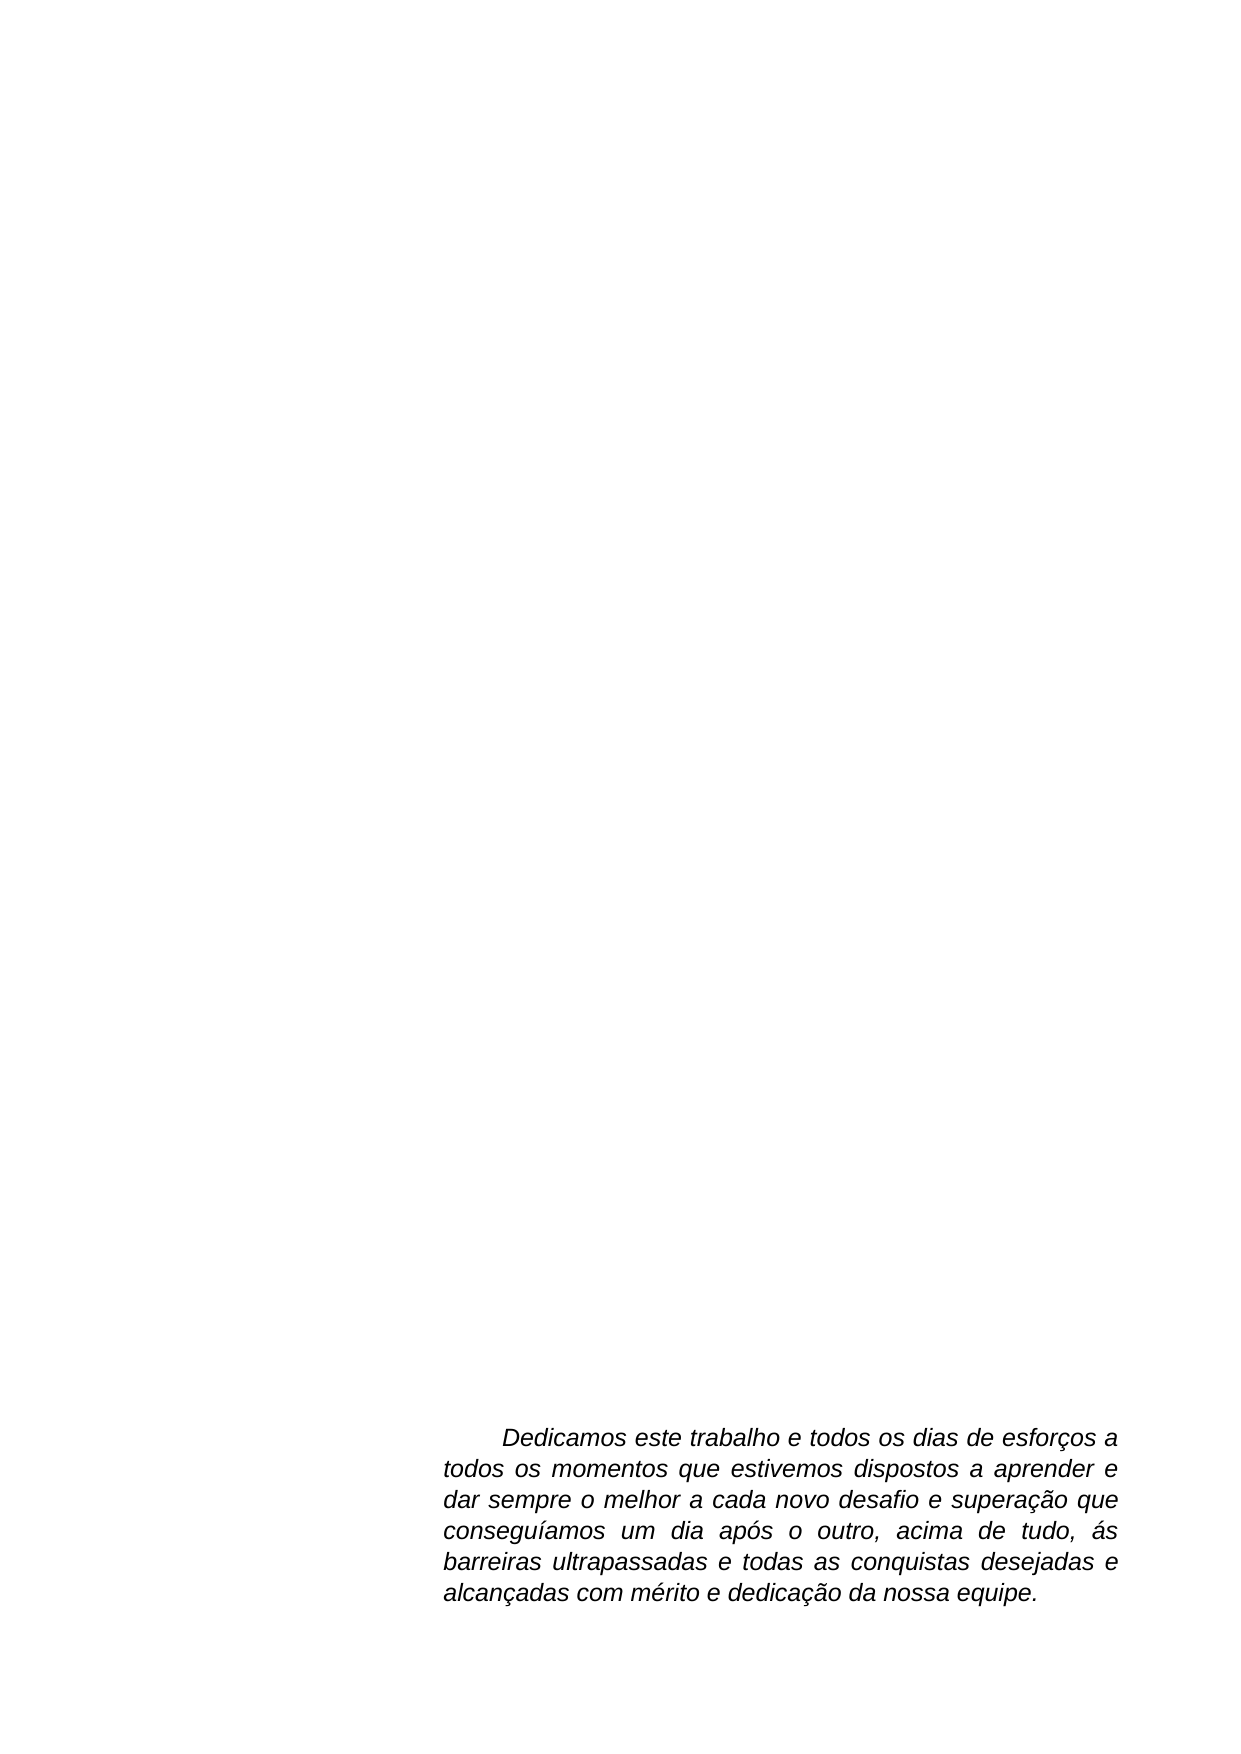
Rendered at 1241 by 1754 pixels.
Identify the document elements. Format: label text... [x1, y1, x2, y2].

text Dedicamos este trabalho e todos os dias de esforços a todos os momentos que estivemos dispostos a aprender e dar sempre o melhor a cada novo desafio e superação que conseguíamos um dia após o outro, acima de tudo, ás barreiras ultrapassadas e todas as conquistas desejadas e alcançadas com mérito e dedicação da nossa equipe. [443, 1423, 1122, 1607]
